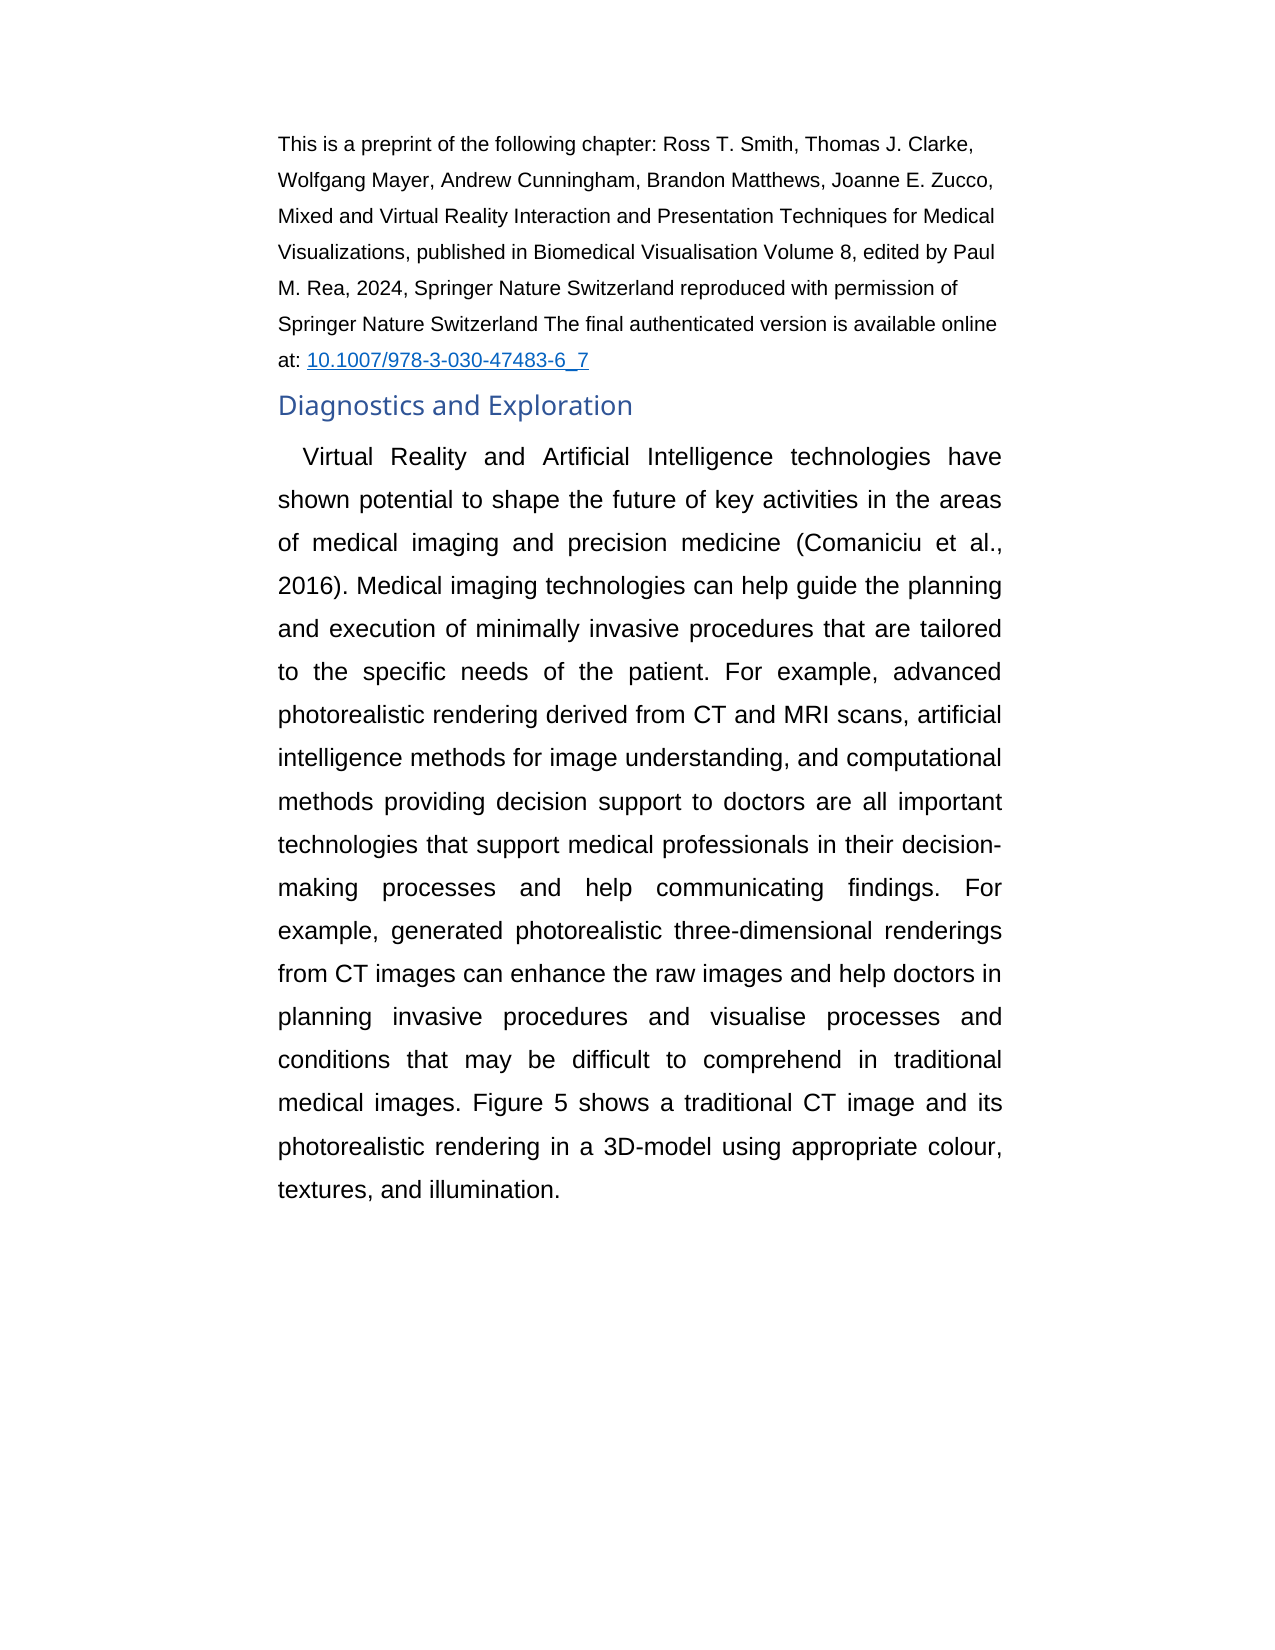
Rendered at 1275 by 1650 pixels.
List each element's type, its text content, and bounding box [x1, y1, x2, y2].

text Virtual Reality and Artificial Intelligence technologies have shown potential to shape the future of key activities in the areas of medical imaging and precision medicine (Comaniciu et al., 2016). Medical imaging technologies can help guide the planning and execution of minimally invasive procedures that are tailored to the specific needs of the patient. For example, advanced photorealistic rendering derived from CT and MRI scans, artificial intelligence methods for image understanding, and computational methods providing decision support to doctors are all important technologies that support medical professionals in their decision-making processes and help communicating findings. For example, generated photorealistic three-dimensional renderings from CT images can enhance the raw images and help doctors in planning invasive procedures and visualise processes and conditions that may be difficult to comprehend in traditional medical images. Figure 5 shows a traditional CT image and its photorealistic rendering in a 3D-model using appropriate colour, textures, and illumination. [278, 441, 1003, 1203]
subtitle Diagnostics and Exploration [278, 386, 1003, 423]
